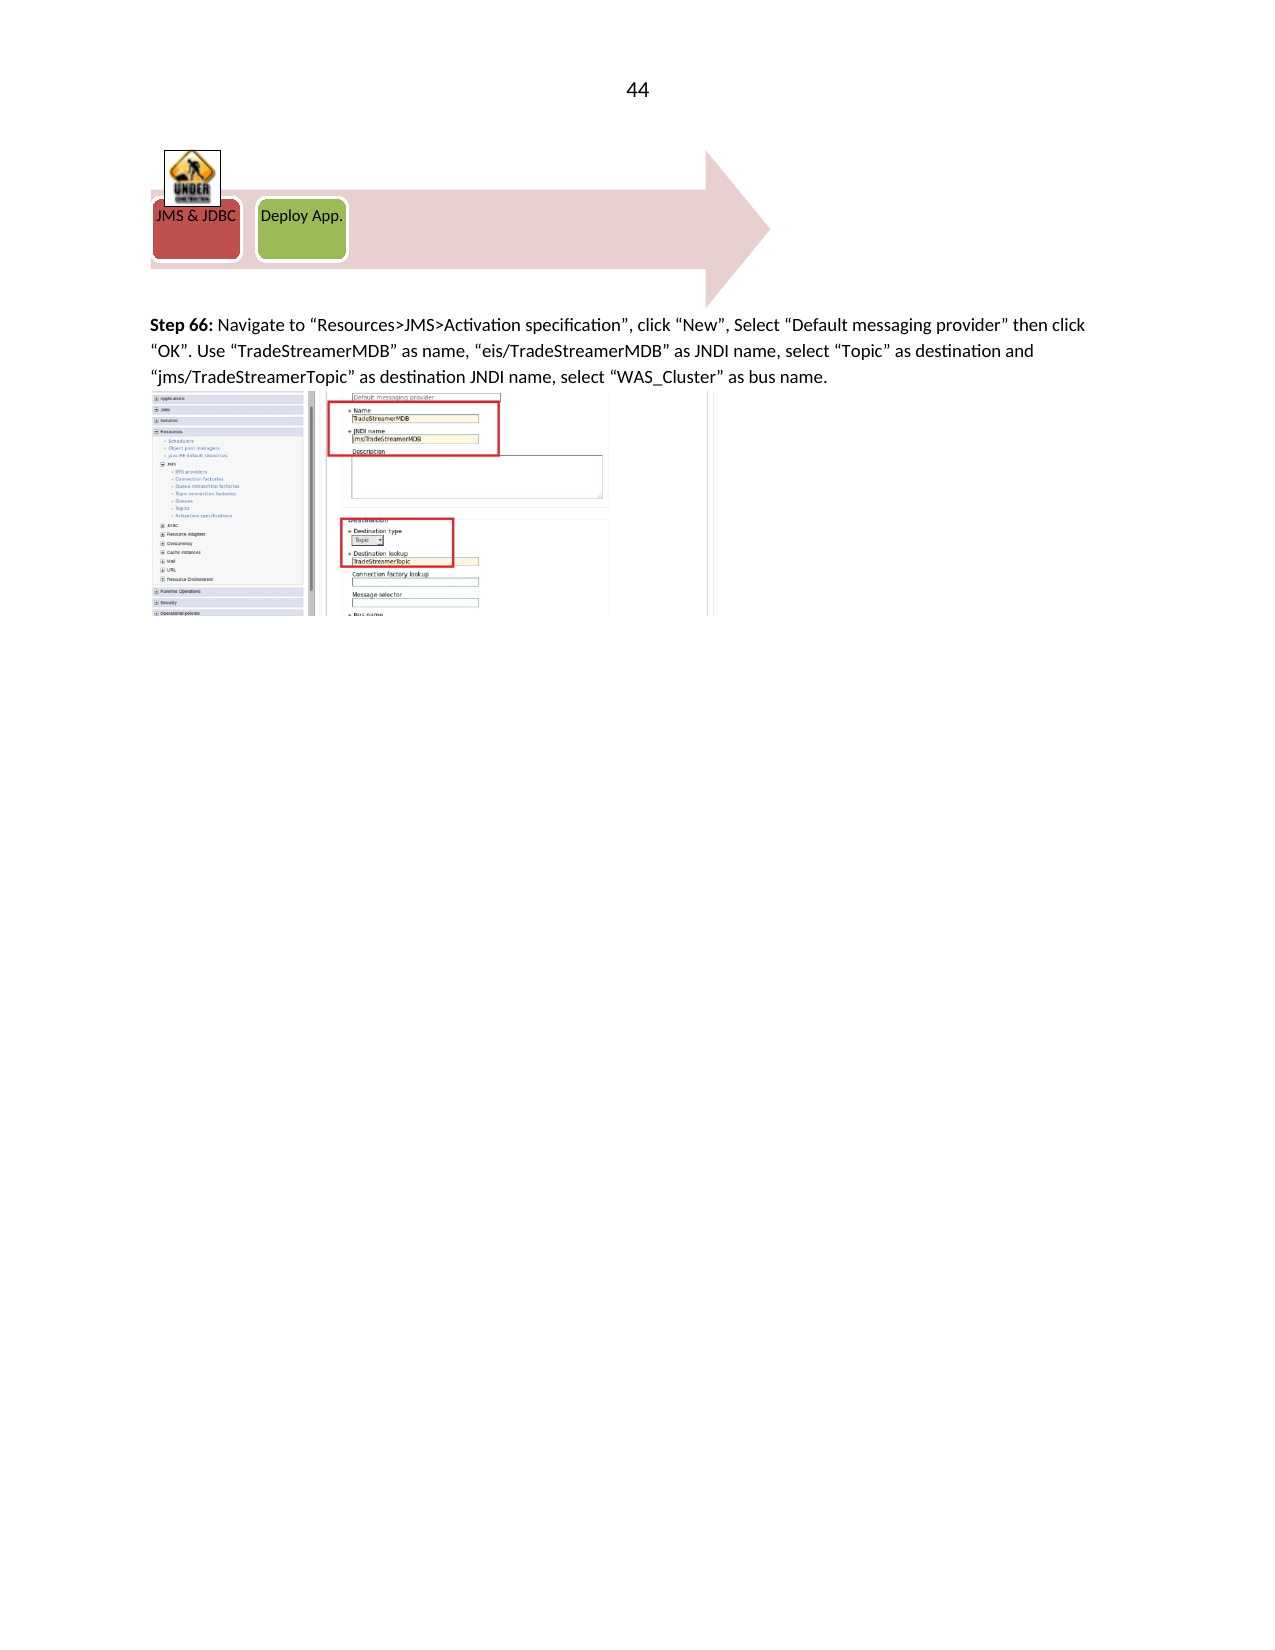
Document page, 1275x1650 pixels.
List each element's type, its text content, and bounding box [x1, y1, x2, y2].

text Step 66: Navigate to “Resources>JMS>Activation specification”, click “New”, Select “Default messaging provider” then click “OK”. Use “TradeStreamerMDB” as name, “eis/TradeStreamerMDB” as JNDI name, select “Topic” as destination and “jms/TradeStreamerTopic” as destination JNDI name, select “WAS_Cluster” as bus name. [150, 313, 1125, 388]
picture [150, 391, 797, 616]
picture [165, 151, 220, 206]
